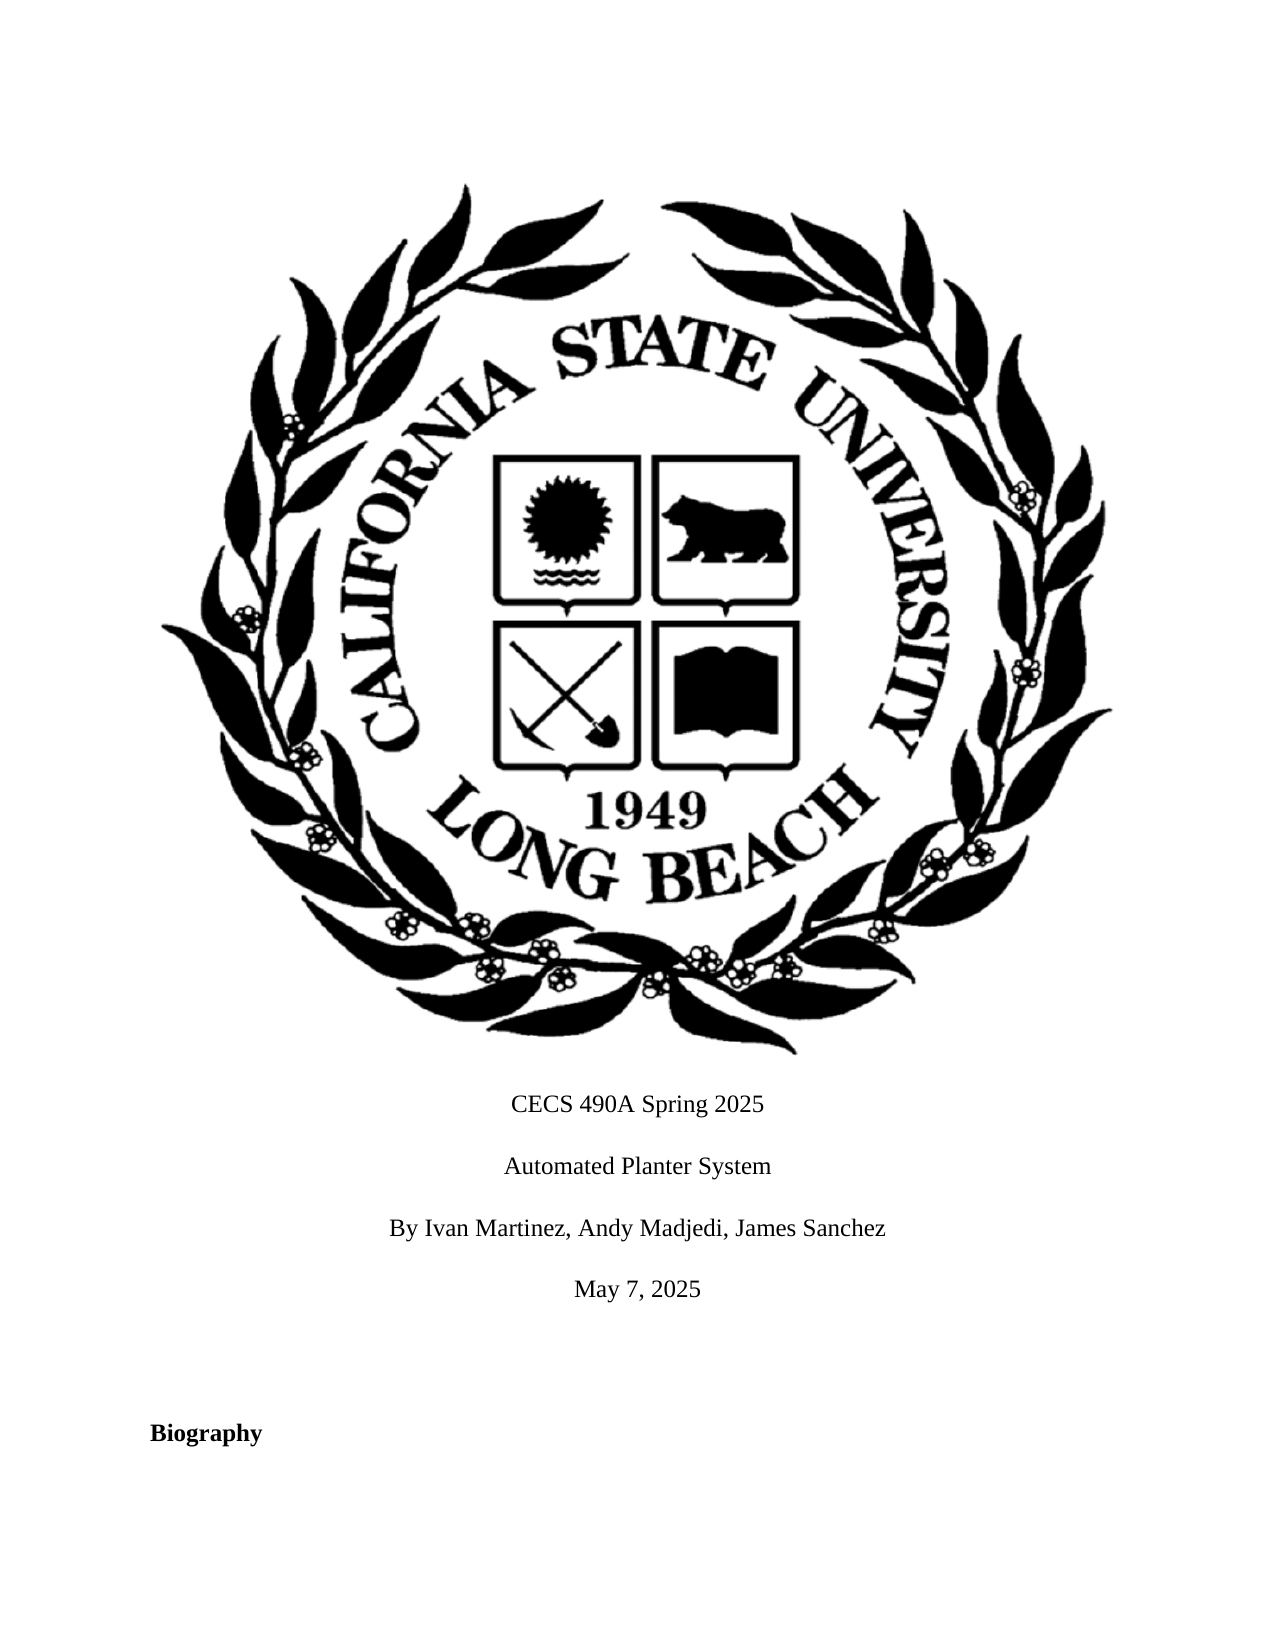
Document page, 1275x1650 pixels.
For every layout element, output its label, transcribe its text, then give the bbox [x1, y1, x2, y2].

text CECS 490A Spring 2025 [150, 1089, 1125, 1118]
text May 7, 2025 [150, 1274, 1125, 1303]
text By Ivan Martinez, Andy Madjedi, James Sanchez [150, 1213, 1125, 1242]
picture [150, 150, 1125, 1086]
text Automated Planter System [150, 1151, 1125, 1180]
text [150, 1418, 1125, 1476]
